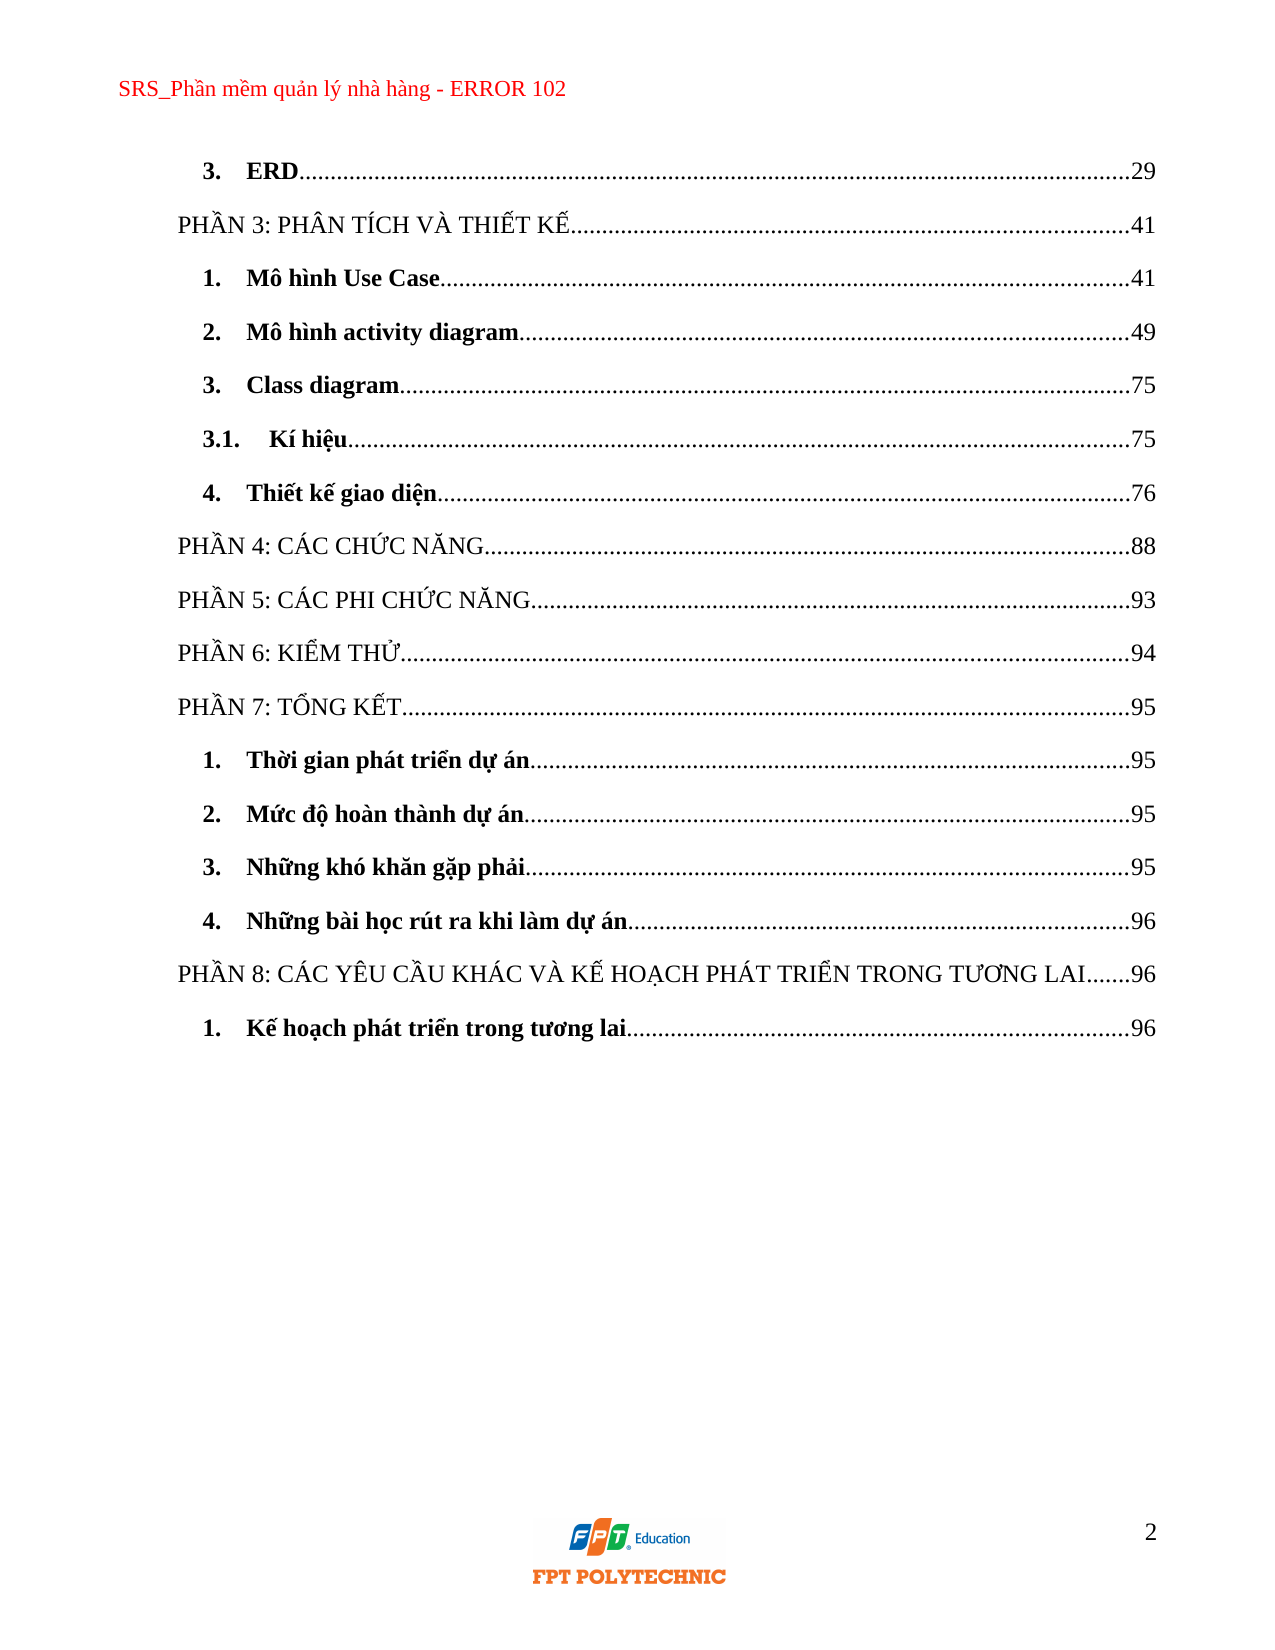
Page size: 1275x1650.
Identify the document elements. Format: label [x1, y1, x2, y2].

picture [533, 1518, 726, 1584]
